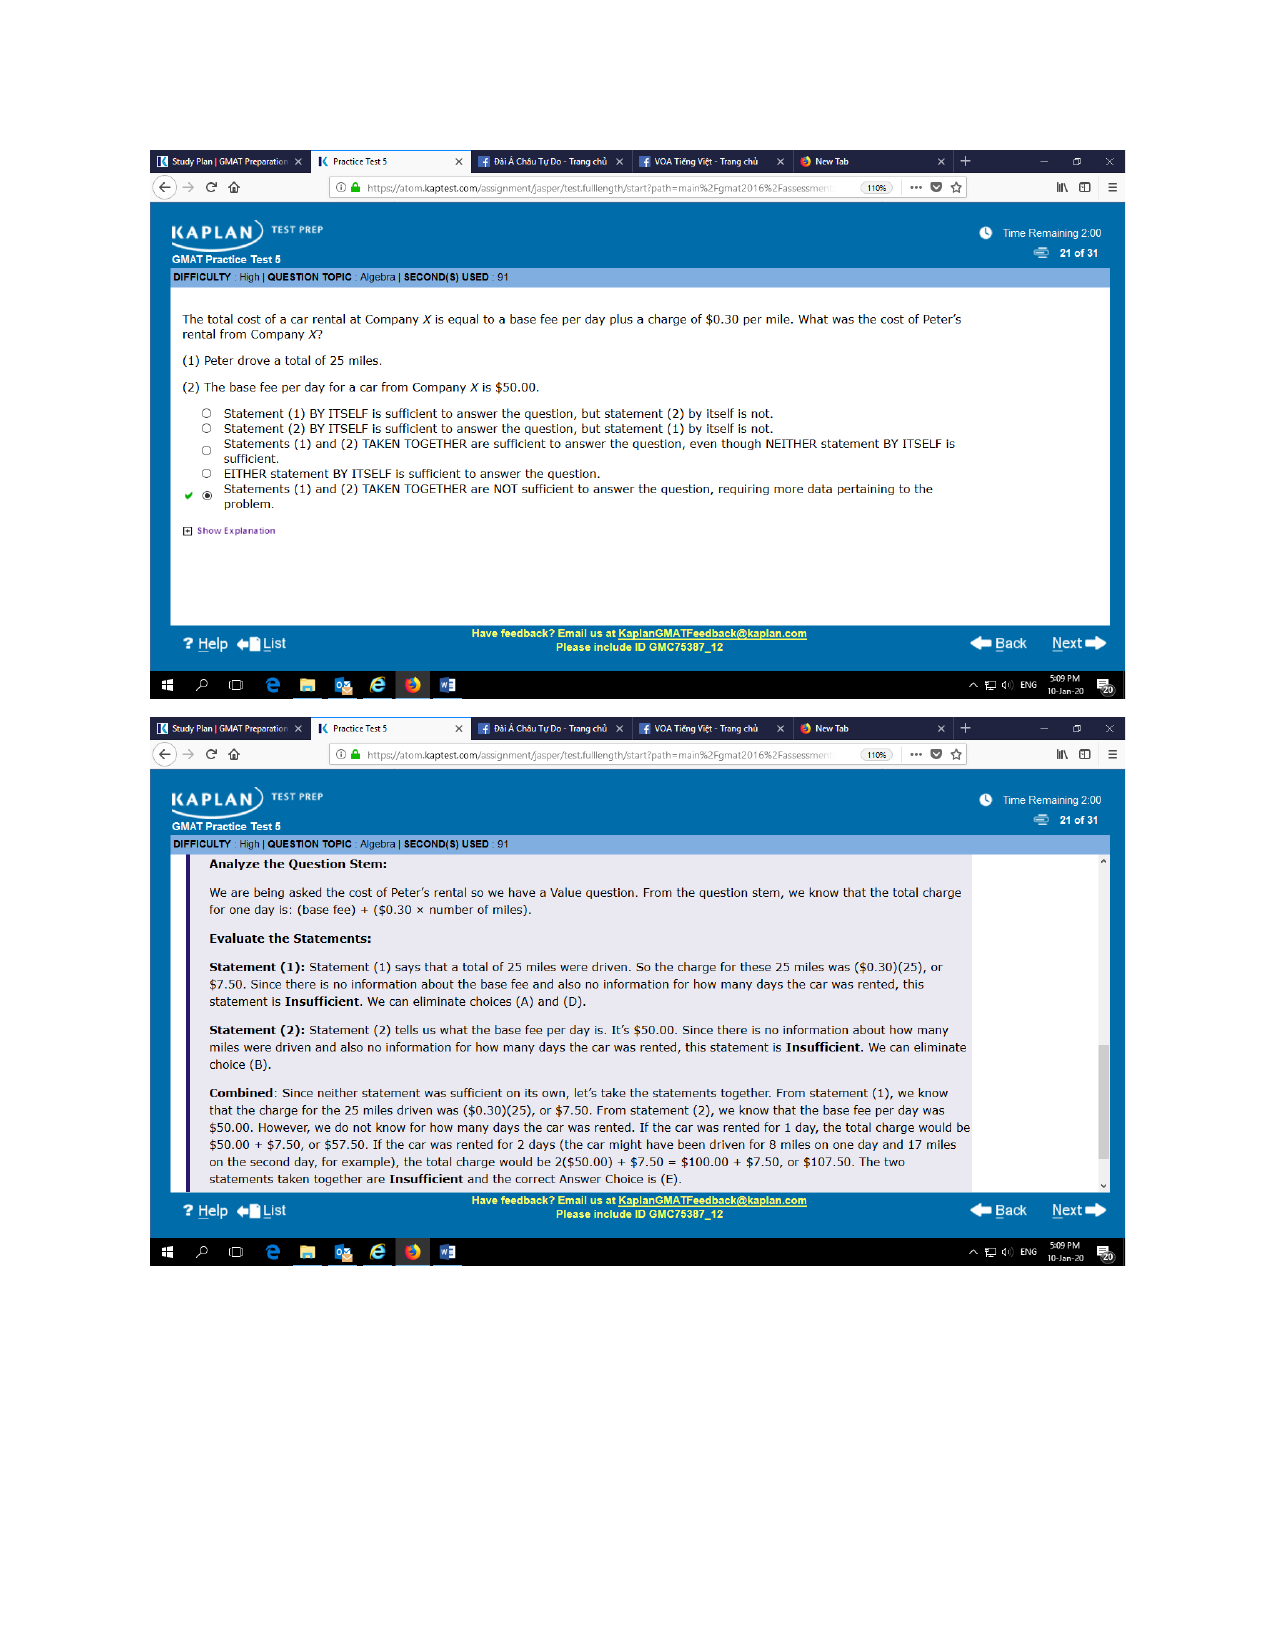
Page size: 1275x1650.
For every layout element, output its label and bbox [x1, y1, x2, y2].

picture [150, 150, 1125, 699]
picture [150, 717, 1125, 1266]
